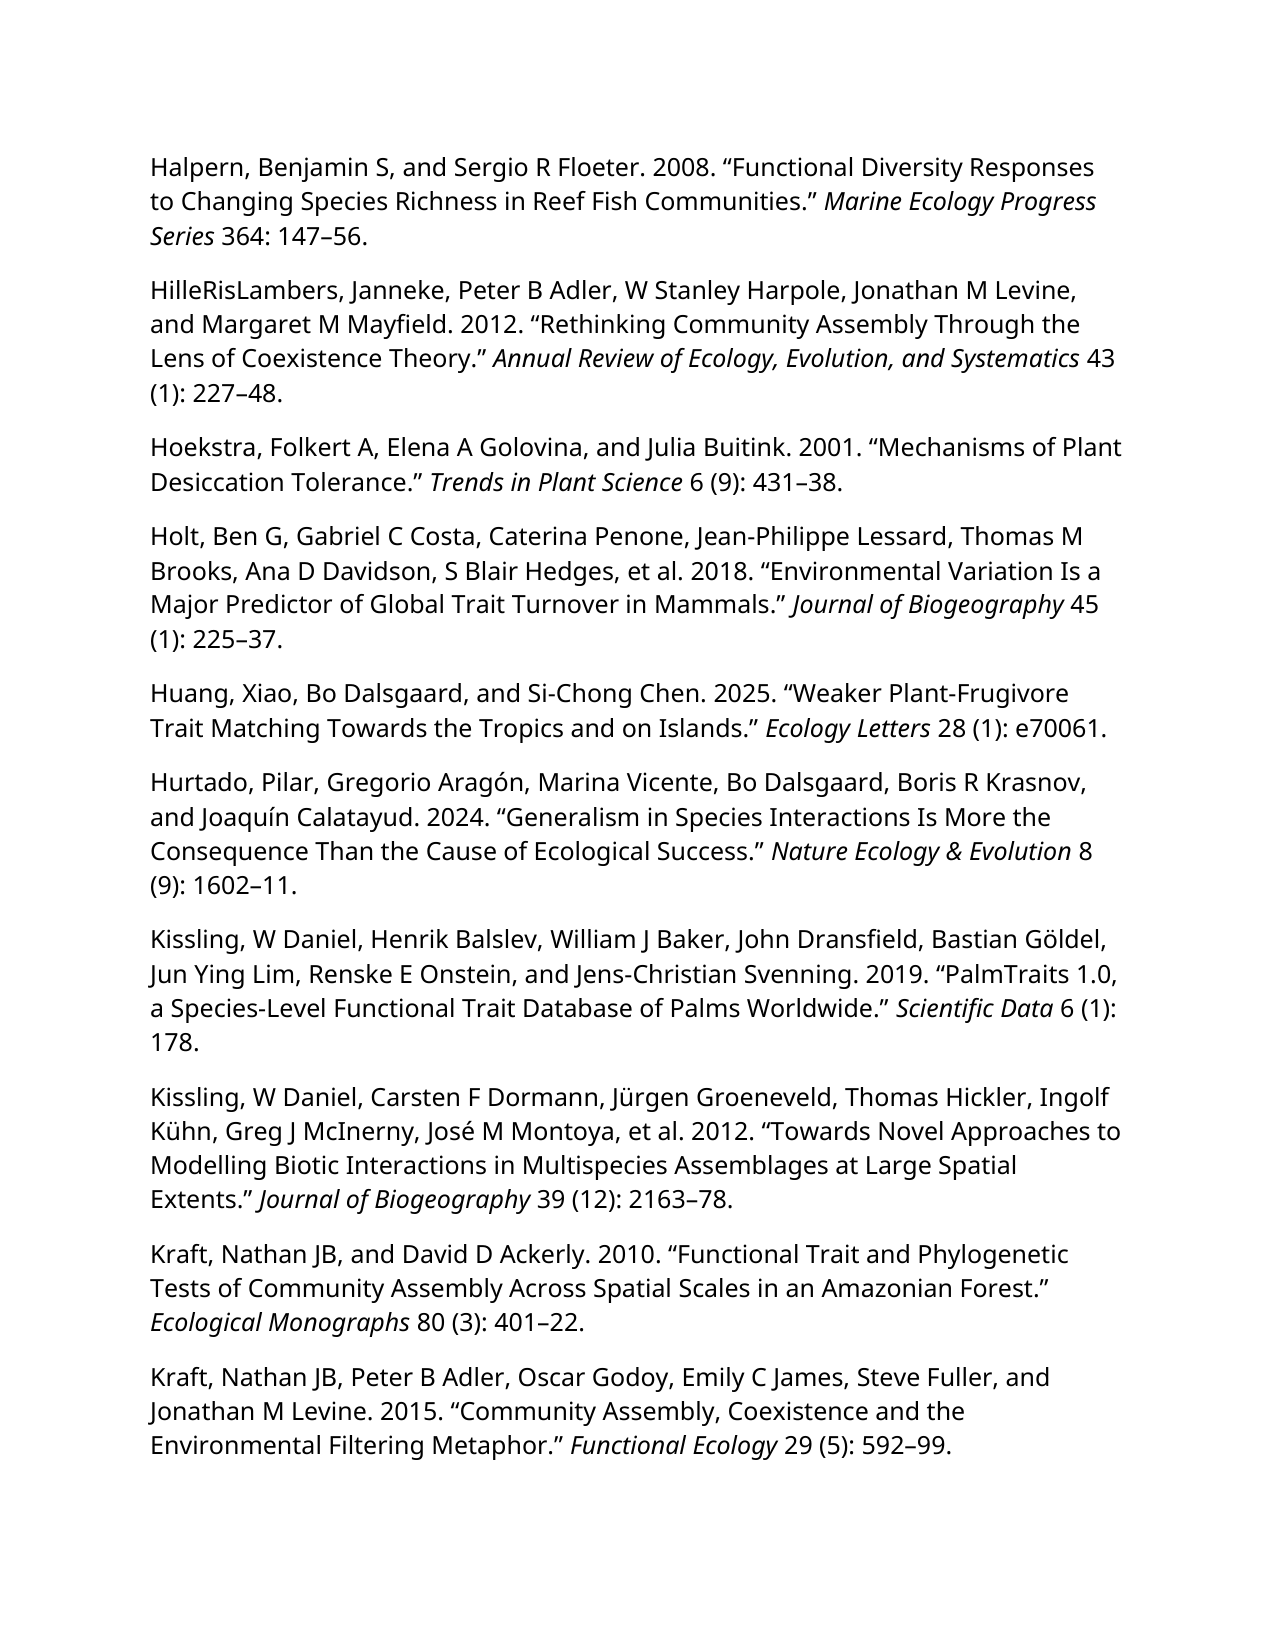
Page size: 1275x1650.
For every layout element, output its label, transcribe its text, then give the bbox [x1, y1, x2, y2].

text HilleRisLambers, Janneke, Peter B Adler, W Stanley Harpole, Jonathan M Levine, and Margaret M Mayfield. 2012. “Rethinking Community Assembly Through the Lens of Coexistence Theory.” Annual Review of Ecology, Evolution, and Systematics 43 (1): 227–48. [150, 273, 1125, 409]
text Kraft, Nathan JB, Peter B Adler, Oscar Godoy, Emily C James, Steve Fuller, and Jonathan M Levine. 2015. “Community Assembly, Coexistence and the Environmental Filtering Metaphor.” Functional Ecology 29 (5): 592–99. [150, 1359, 1125, 1462]
text Kraft, Nathan JB, and David D Ackerly. 2010. “Functional Trait and Phylogenetic Tests of Community Assembly Across Spatial Scales in an Amazonian Forest.” Ecological Monographs 80 (3): 401–22. [150, 1236, 1125, 1338]
text Kissling, W Daniel, Henrik Balslev, William J Baker, John Dransfield, Bastian Göldel, Jun Ying Lim, Renske E Onstein, and Jens-Christian Svenning. 2019. “PalmTraits 1.0, a Species-Level Functional Trait Database of Palms Worldwide.” Scientific Data 6 (1): 178. [150, 922, 1125, 1058]
text Holt, Ben G, Gabriel C Costa, Caterina Penone, Jean-Philippe Lessard, Thomas M Brooks, Ana D Davidson, S Blair Hedges, et al. 2018. “Environmental Variation Is a Major Predictor of Global Trait Turnover in Mammals.” Journal of Biogeography 45 (1): 225–37. [150, 519, 1125, 655]
text Halpern, Benjamin S, and Sergio R Floeter. 2008. “Functional Diversity Responses to Changing Species Richness in Reef Fish Communities.” Marine Ecology Progress Series 364: 147–56. [150, 150, 1125, 252]
text Kissling, W Daniel, Carsten F Dormann, Jürgen Groeneveld, Thomas Hickler, Ingolf Kühn, Greg J McInerny, José M Montoya, et al. 2012. “Towards Novel Approaches to Modelling Biotic Interactions in Multispecies Assemblages at Large Spatial Extents.” Journal of Biogeography 39 (12): 2163–78. [150, 1079, 1125, 1216]
text Hoekstra, Folkert A, Elena A Golovina, and Julia Buitink. 2001. “Mechanisms of Plant Desiccation Tolerance.” Trends in Plant Science 6 (9): 431–38. [150, 430, 1125, 498]
text Huang, Xiao, Bo Dalsgaard, and Si-Chong Chen. 2025. “Weaker Plant-Frugivore Trait Matching Towards the Tropics and on Islands.” Ecology Letters 28 (1): e70061. [150, 676, 1125, 744]
text Hurtado, Pilar, Gregorio Aragón, Marina Vicente, Bo Dalsgaard, Boris R Krasnov, and Joaquı́n Calatayud. 2024. “Generalism in Species Interactions Is More the Consequence Than the Cause of Ecological Success.” Nature Ecology & Evolution 8 (9): 1602–11. [150, 765, 1125, 901]
